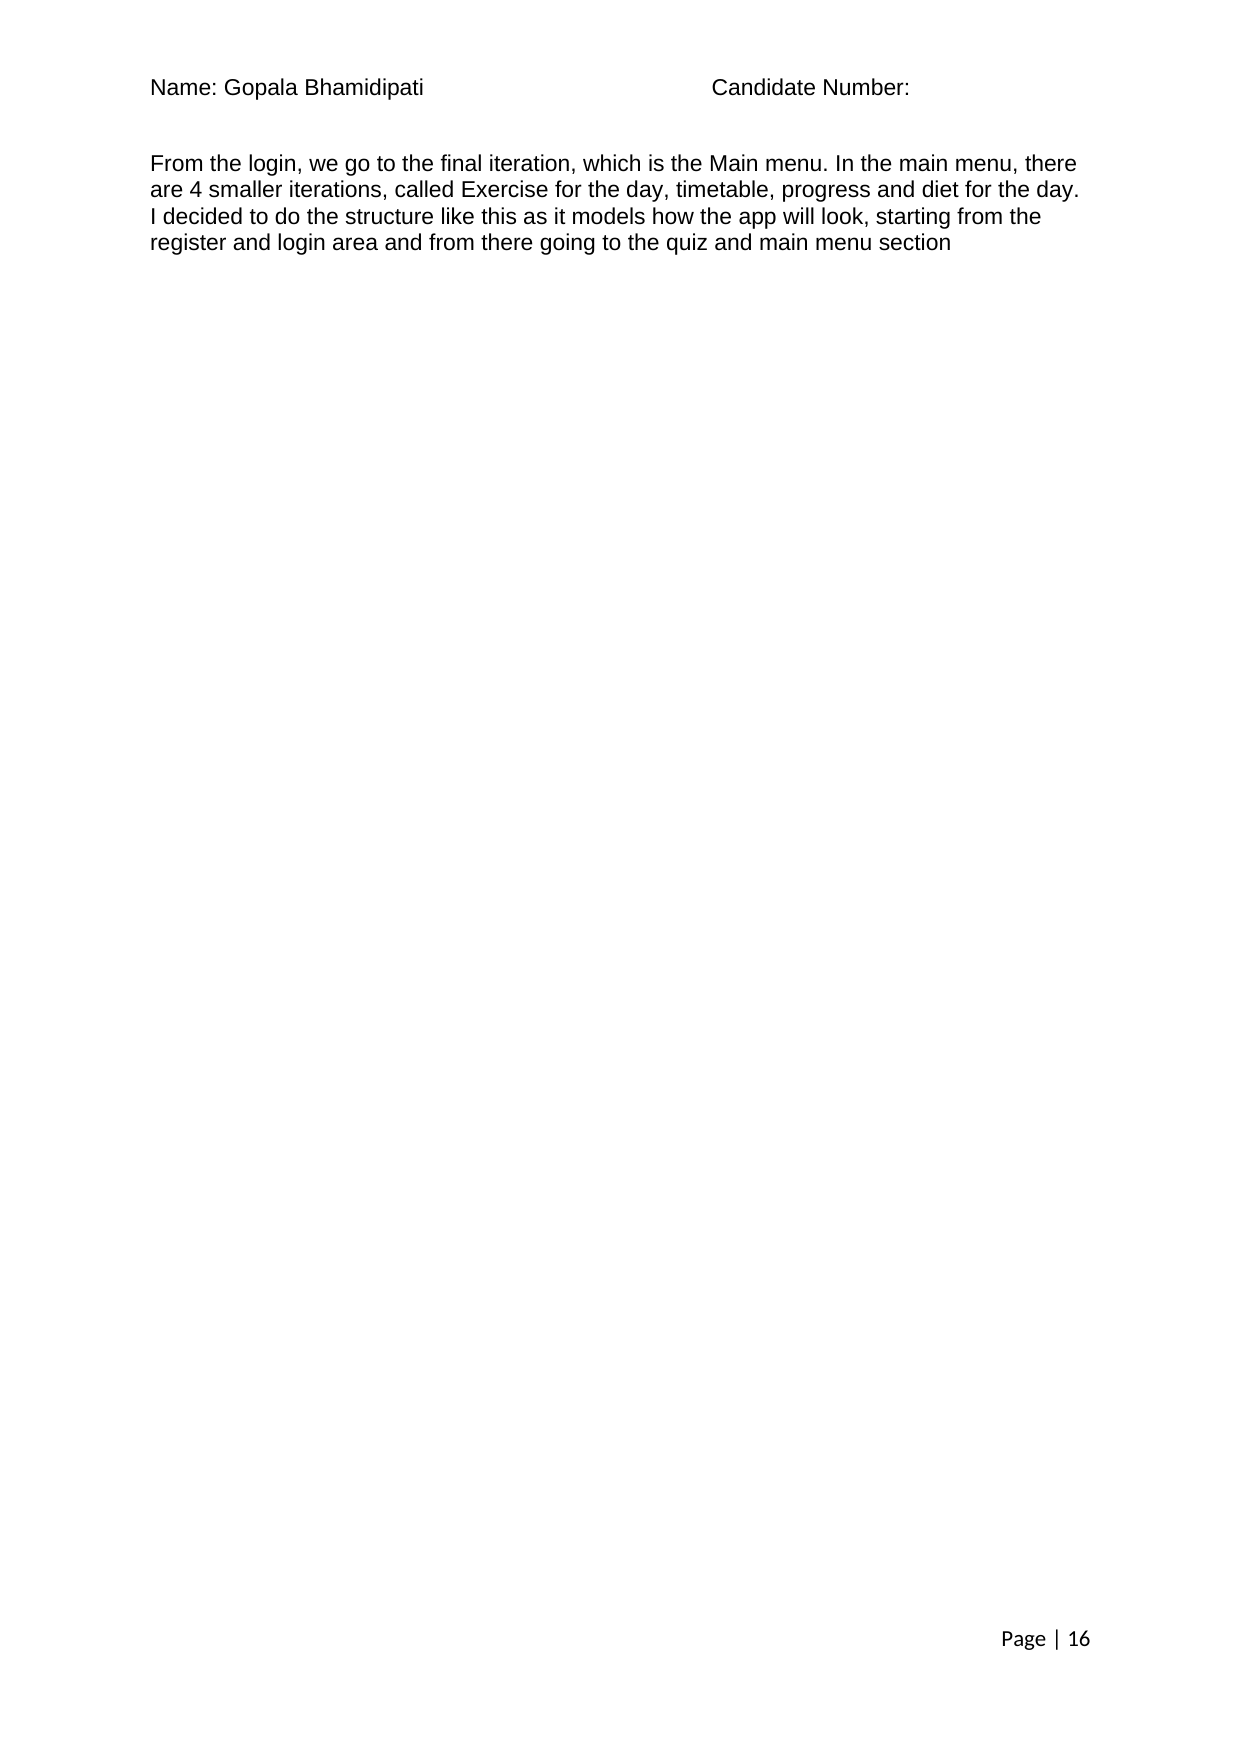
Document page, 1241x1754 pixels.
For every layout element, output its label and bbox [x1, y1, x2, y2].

text [150, 150, 1090, 255]
